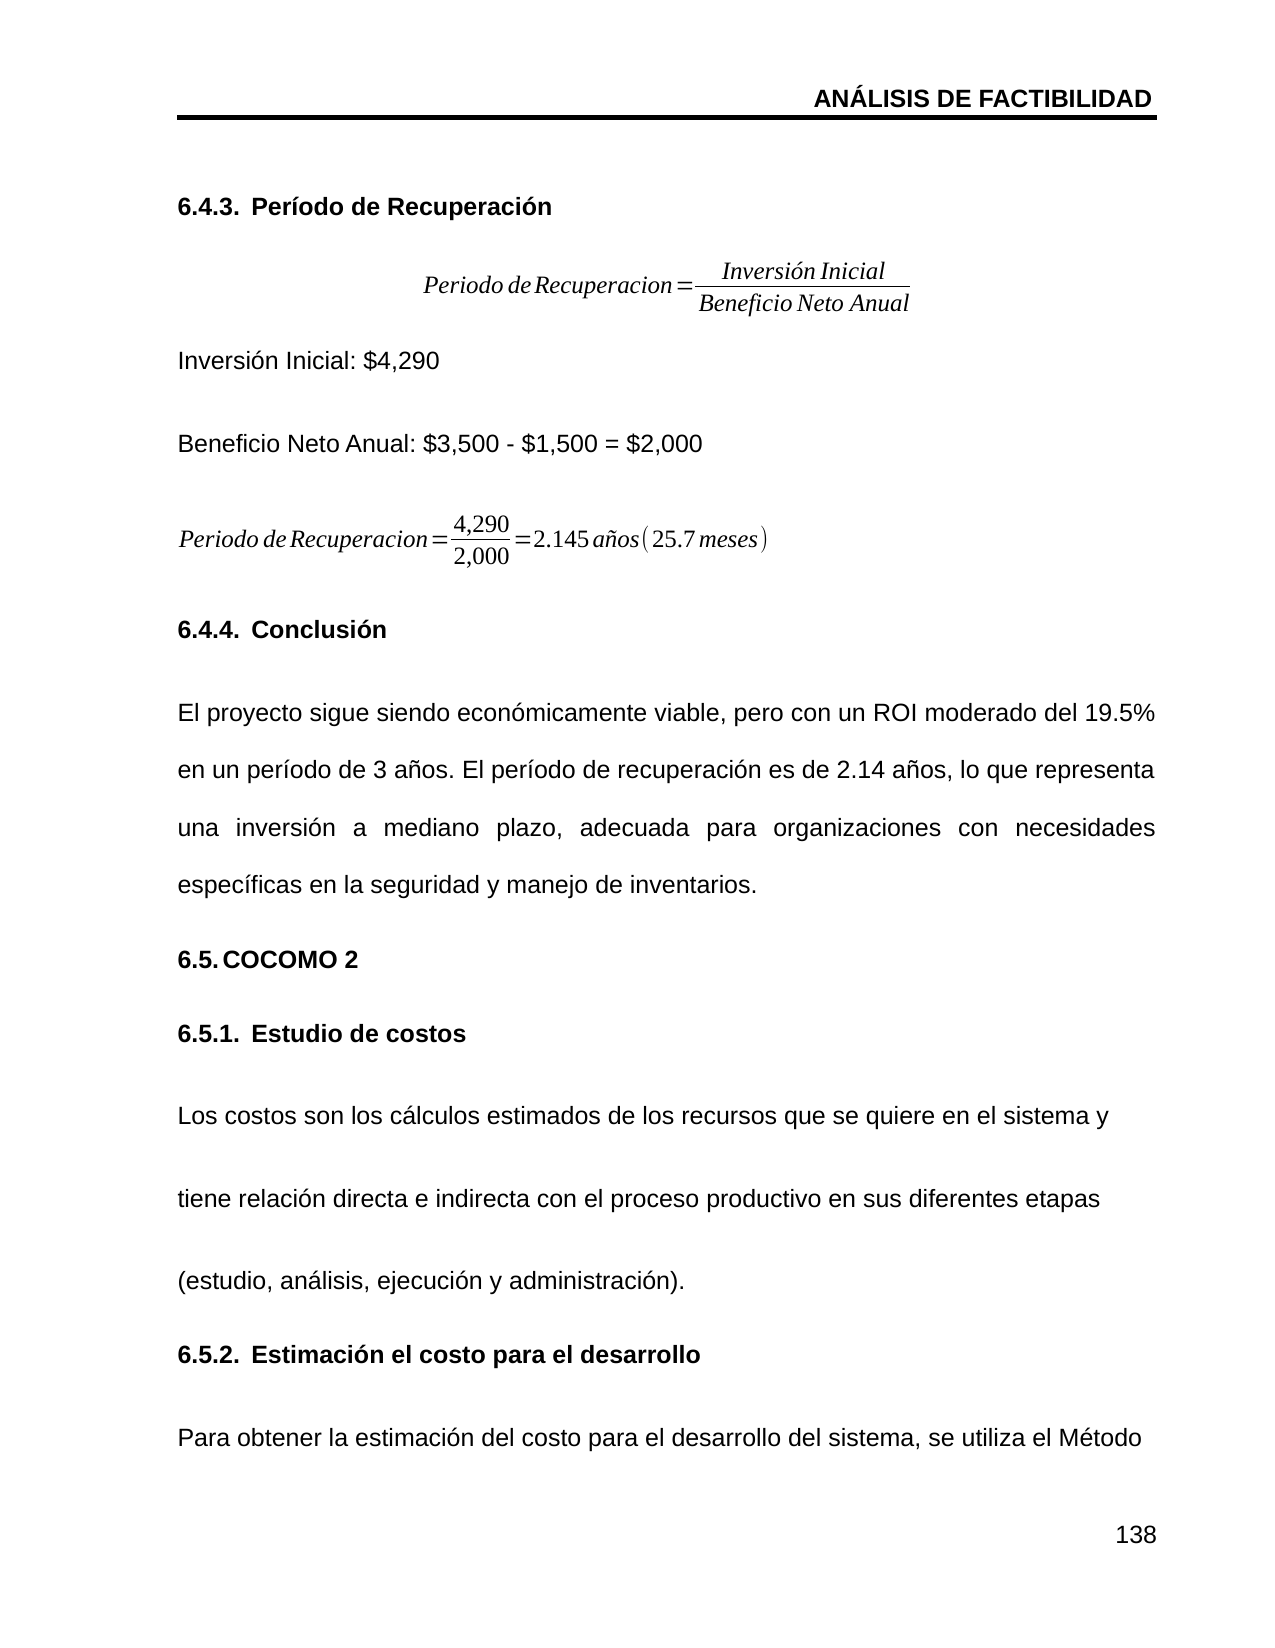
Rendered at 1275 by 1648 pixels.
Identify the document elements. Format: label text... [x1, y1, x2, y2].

subtitle COCOMO 2 [177, 944, 1157, 973]
subtitle Período de Recuperación [177, 192, 1157, 221]
text (estudio, análisis, ejecución y administración). [177, 1266, 1157, 1295]
text Para obtener la estimación del costo para el desarrollo del sistema, se utiliza el Método [177, 1423, 1157, 1452]
text El proyecto sigue siendo económicamente viable, pero con un ROI moderado del 19.5% en un período de 3 años. El período de recuperación es de 2.14 años, lo que representa una inversión a mediano plazo, adecuada para organizaciones con necesidades específicas en la seguridad y manejo de inventarios. [177, 698, 1157, 899]
text Inversión Inicial: $4,290 [177, 346, 1157, 375]
subtitle Estudio de costos [177, 1019, 1157, 1047]
text Beneficio Neto Anual: $3,500 - $1,500 = $2,000 [177, 428, 1157, 457]
text tiene relación directa e indirecta con el proceso productivo en sus diferentes etapas [177, 1184, 1157, 1212]
subtitle Estimación el costo para el desarrollo [177, 1340, 1157, 1369]
subtitle Conclusión [177, 615, 1157, 644]
text Los costos son los cálculos estimados de los recursos que se quiere en el sistema y [177, 1101, 1157, 1130]
